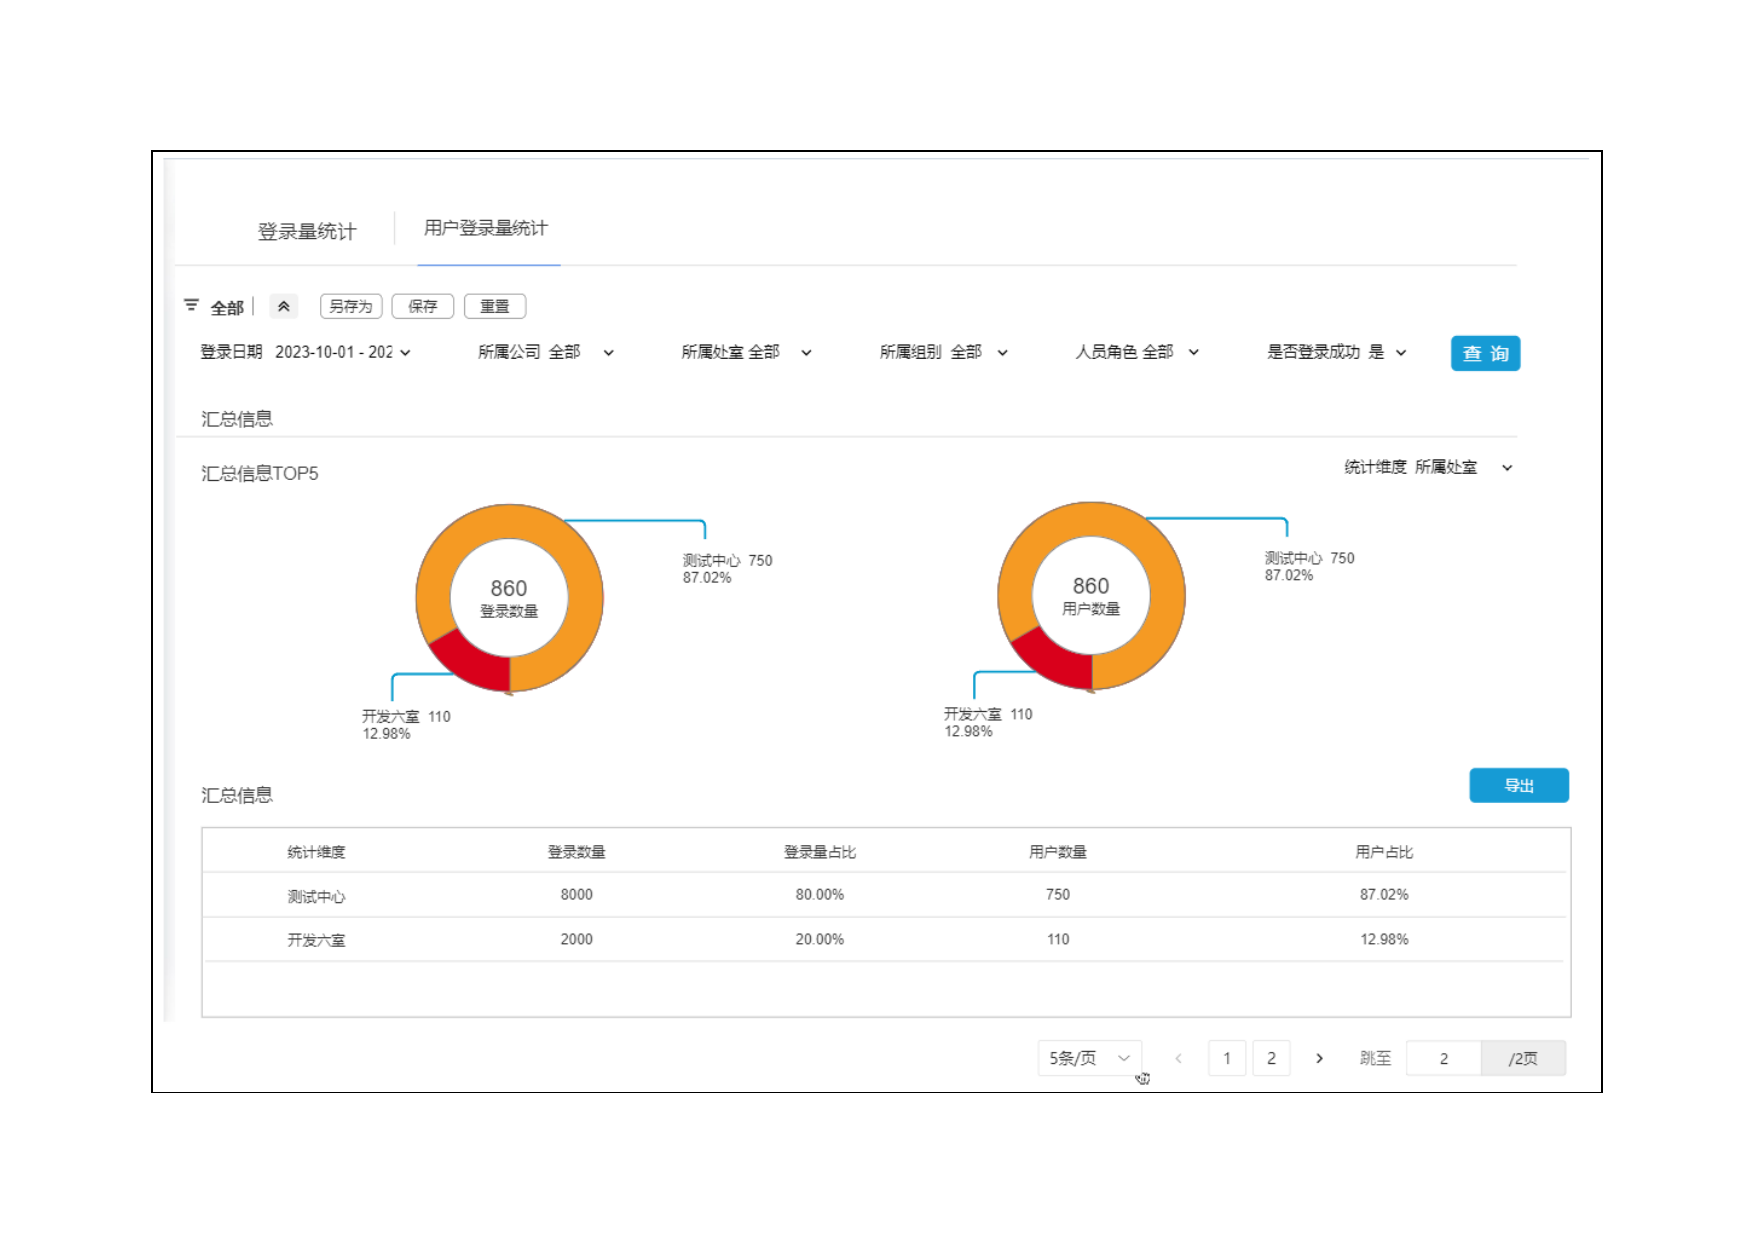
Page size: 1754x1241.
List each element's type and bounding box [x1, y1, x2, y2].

table_cell [153, 152, 1601, 1091]
picture [163, 157, 1590, 1086]
